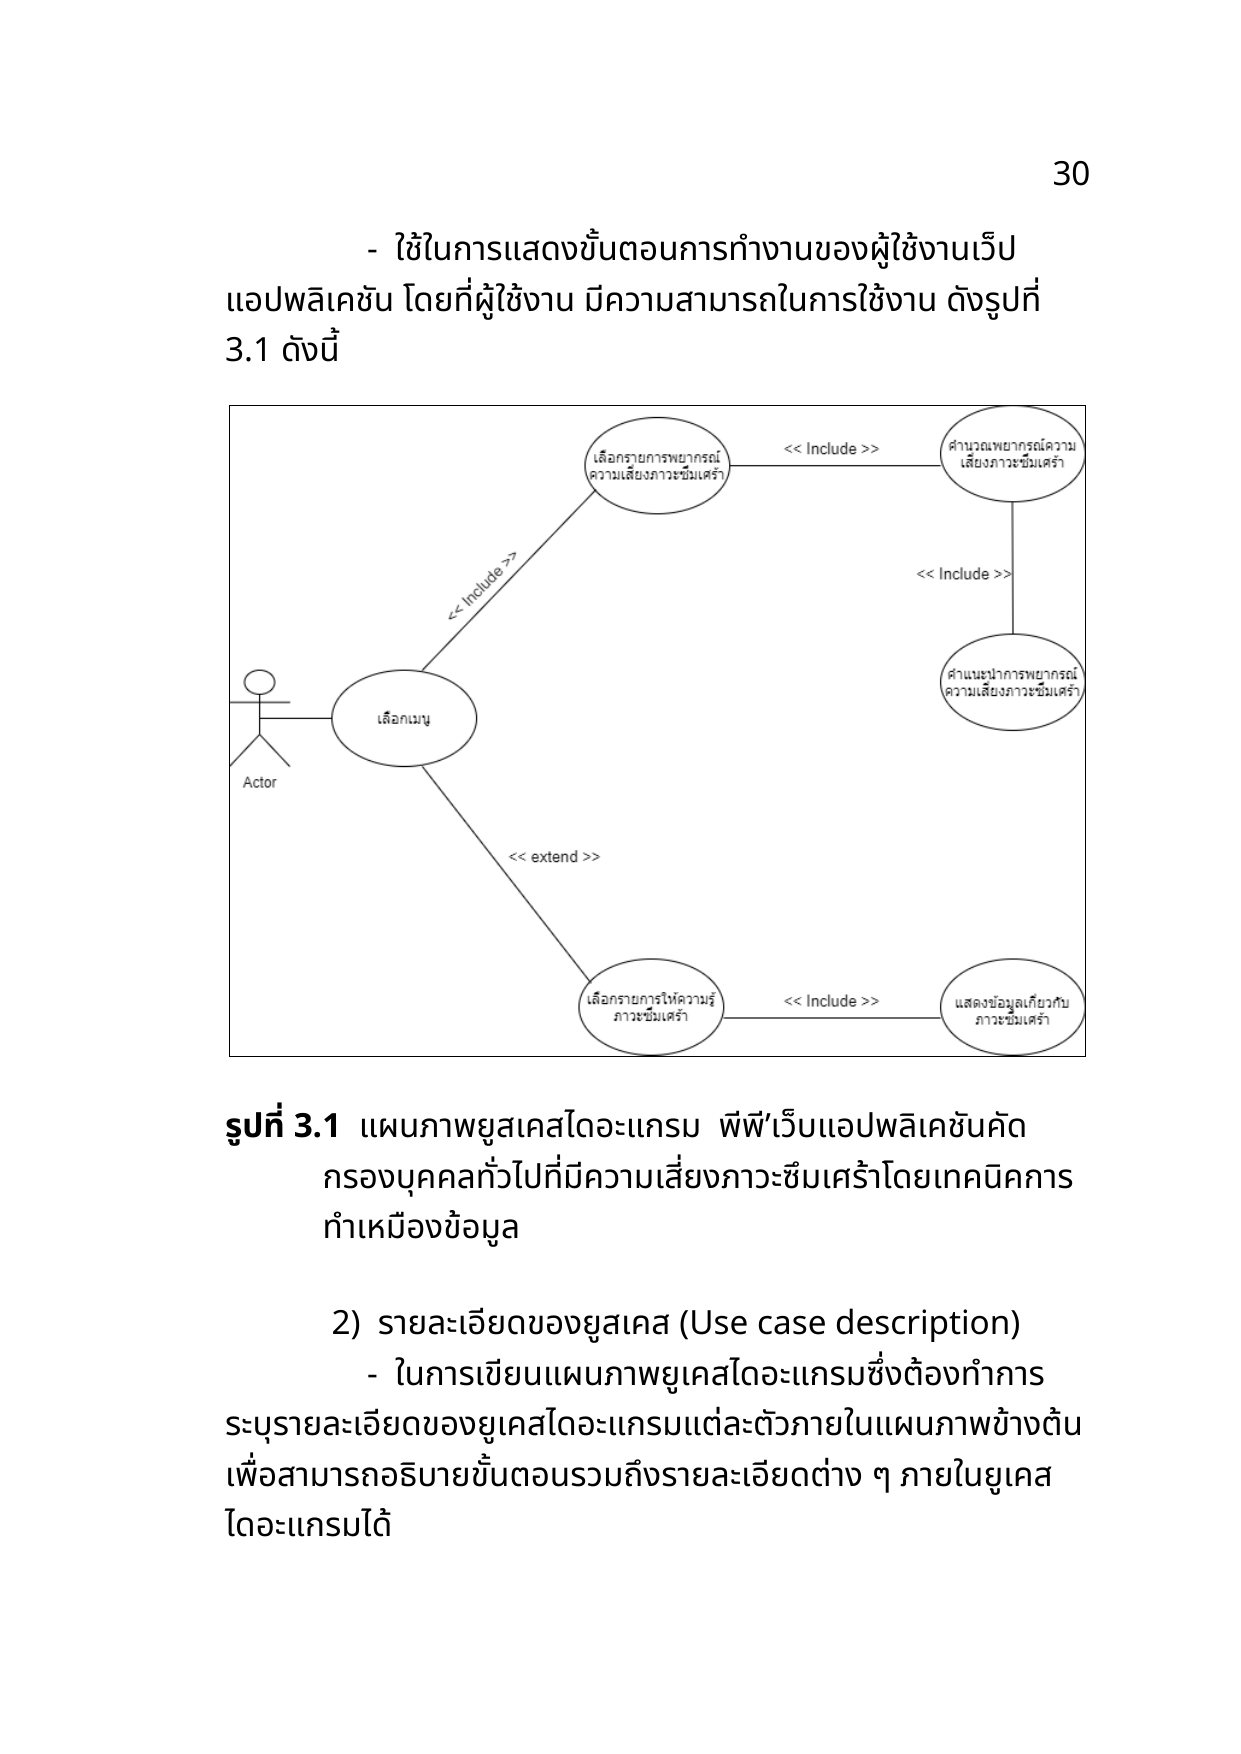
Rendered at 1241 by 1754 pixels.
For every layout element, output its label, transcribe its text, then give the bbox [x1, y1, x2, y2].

text - ใช้ในการแสดงขั้นตอนการทำงานของผู้ใช้งานเว็ปแอปพลิเคชัน โดยที่ผู้ใช้งาน มีความสามารถในการใช้งาน ดังรูปที่ 3.1 ดังนี้ [225, 225, 1090, 377]
text รูปที่ 3.1 แผนภาพยูสเคสไดอะแกรม พีพี’เว็บแอปพลิเคชันคัดกรองบุคคลทั่วไปที่มีความเสี่ยงภาวะซึมเศร้าโดยเทคนิคการทำเหมืองข้อมูล [225, 1102, 1090, 1253]
text - ในการเขียนแผนภาพยูเคสไดอะแกรมซึ่งต้องทำการระบุรายละเอียดของยูเคสไดอะแกรมแต่ละตัวภายในแผนภาพข้างต้น เพื่อสามารถอธิบายขั้นตอนรวมถึงรายละเอียดต่าง ๆ ภายในยูเคสไดอะแกรมได้ [225, 1349, 1090, 1551]
picture [230, 406, 1085, 1056]
text 2) รายละเอียดของยูสเคส (Use case description) [225, 1299, 1090, 1349]
